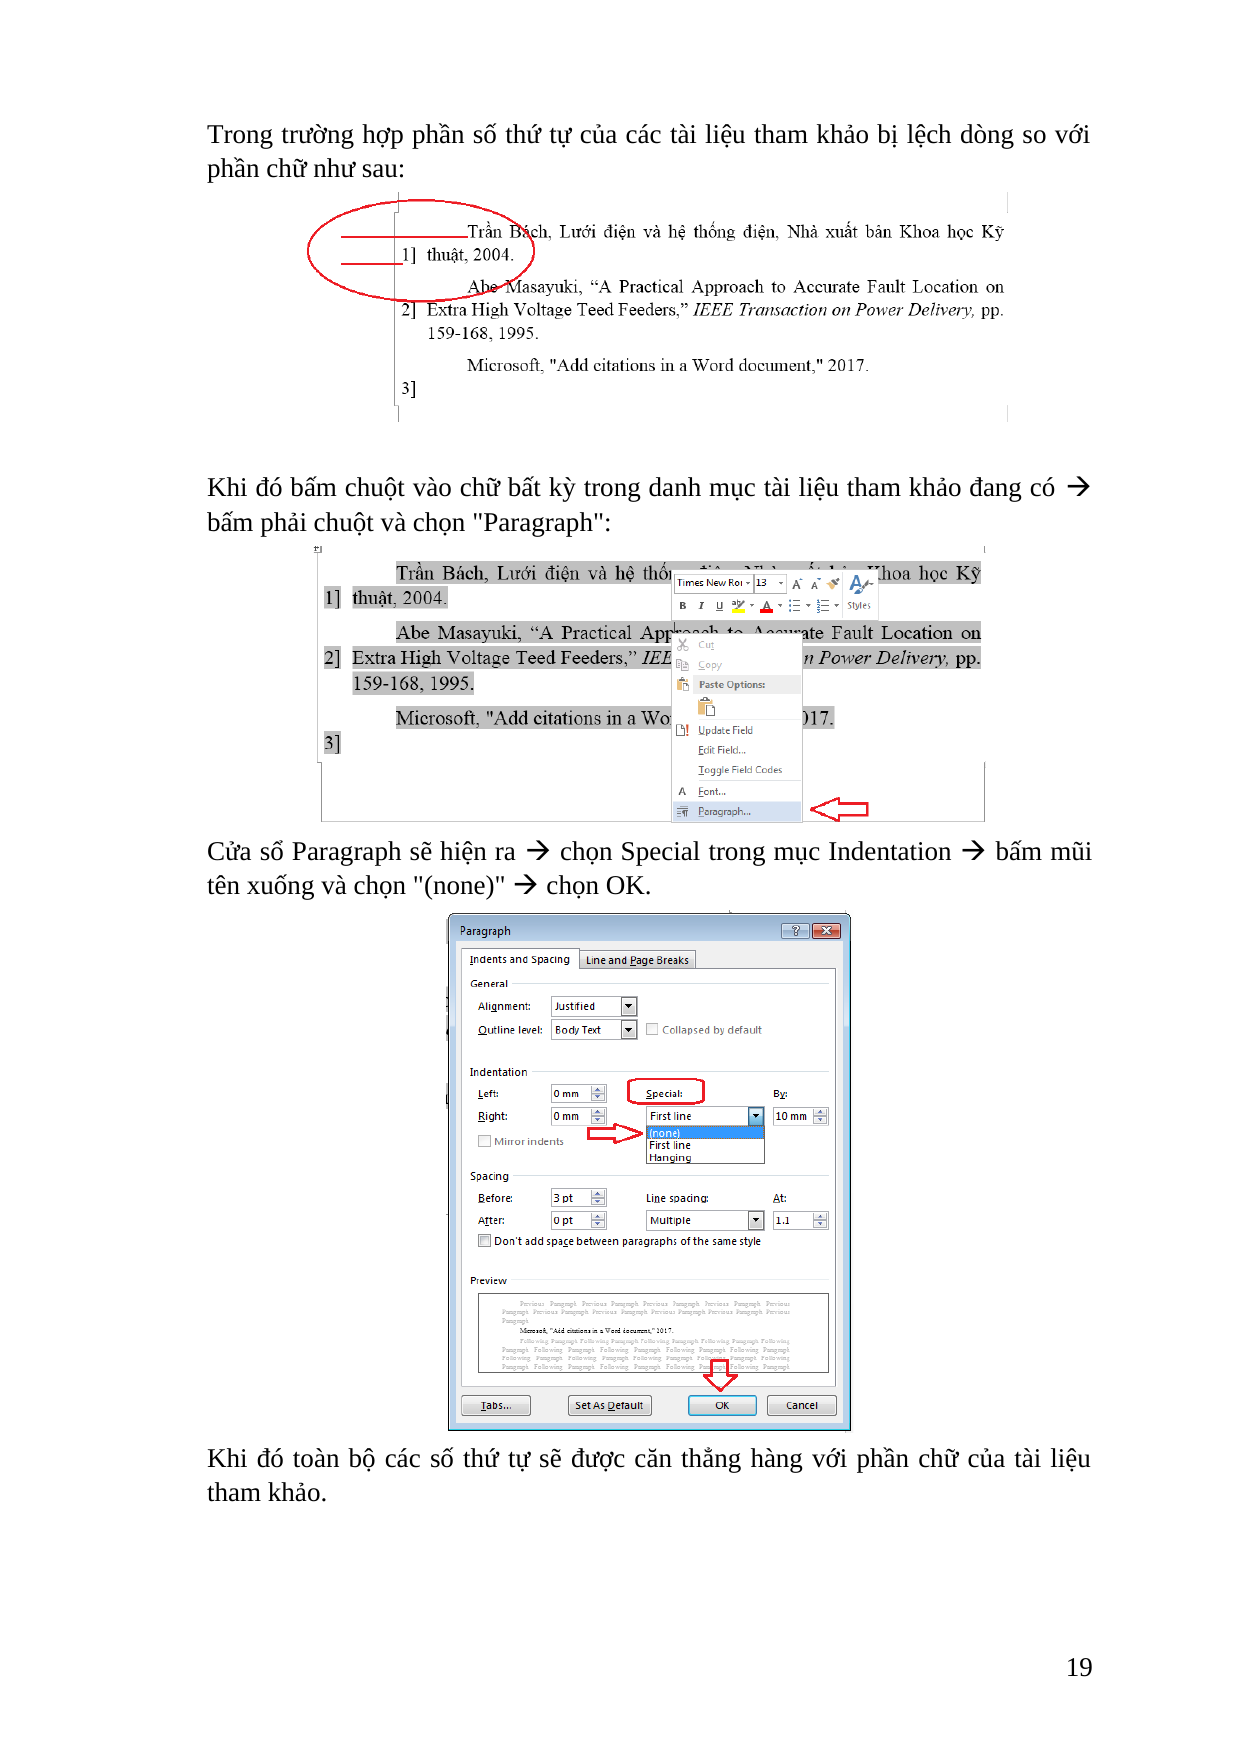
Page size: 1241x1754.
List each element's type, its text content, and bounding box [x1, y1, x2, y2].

text Khi đó bấm chuột vào chữ bất kỳ trong danh mục tài liệu tham khảo đang có bấm phải chuột và chọn "Paragraph": [207, 472, 1092, 537]
text Trong trường hợp phần số thứ tự của các tài liệu tham khảo bị lệch dòng so với phần chữ như sau: [207, 118, 1092, 183]
picture [313, 546, 986, 826]
text Cửa sổ Paragraph sẽ hiện ra chọn Special trong mục Indentation bấm mũi tên xuống và chọn "(none)" chọn OK. [207, 835, 1092, 901]
picture [291, 192, 1008, 422]
picture [446, 910, 854, 1433]
text Khi đó toàn bộ các số thứ tự sẽ được căn thẳng hàng với phần chữ của tài liệu tham khảo. [207, 1442, 1092, 1507]
